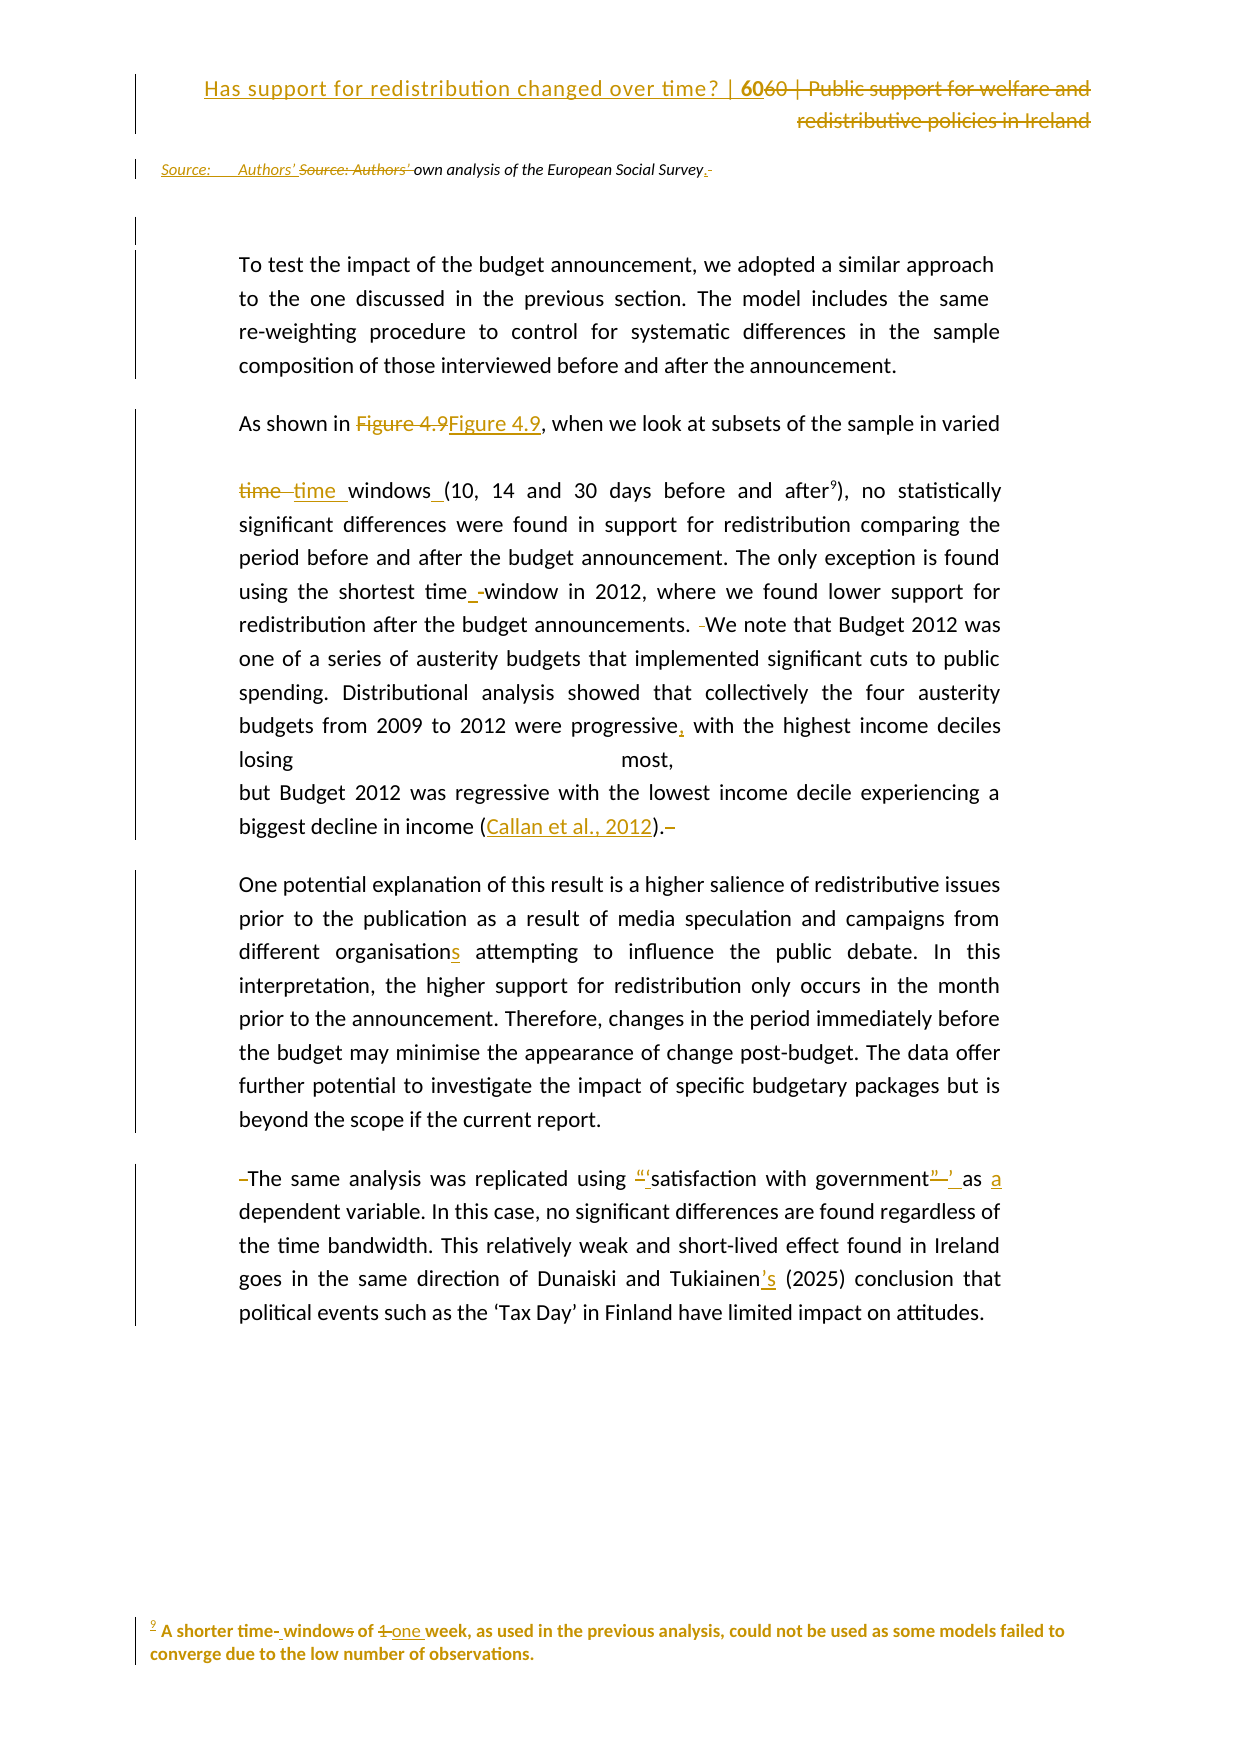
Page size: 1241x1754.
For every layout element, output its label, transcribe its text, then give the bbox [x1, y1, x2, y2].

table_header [150, 159, 1090, 217]
text The same analysis was replicated using satisfaction with governmentas dependent variable. In this case, no significant differences are found regardless of the time bandwidth. This relatively weak and short-lived effect found in Ireland goes in the same direction of Dunaiski and Tukiainen (2025) conclusion that political events such as the ‘Tax Day’ in Finland have limited impact on attitudes. [239, 1164, 1002, 1326]
text As shown in , when we look at subsets of the sample in varied windows(10, 14 and 30 days before and after), no statistically significant differences were found in support for redistribution comparing the period before and after the budget announcement. The only exception is found using the shortest timewindow in 2012, where we found lower support for redistribution after the budget announcements. We note that Budget 2012 was one of a series of austerity budgets that implemented significant cuts to public spending. Distributional analysis showed that collectively the four austerity budgets from 2009 to 2012 were progressive with the highest income deciles losing most, but Budget 2012 was regressive with the lowest income decile experiencing a biggest decline in income (). [239, 409, 1002, 840]
text To test the impact of the budget announcement, we adopted a similar approach to the one discussed in the previous section. The model includes the same re-weighting procedure to control for systematic differences in the sample composition of those interviewed before and after the announcement. [239, 250, 1002, 379]
text One potential explanation of this result is a higher salience of redistributive issues prior to the publication as a result of media speculation and campaigns from different organisation attempting to influence the public debate. In this interpretation, the higher support for redistribution only occurs in the month prior to the announcement. Therefore, changes in the period immediately before the budget may minimise the appearance of change post-budget. The data offer further potential to investigate the impact of specific budgetary packages but is beyond the scope if the current report. [239, 870, 1002, 1133]
